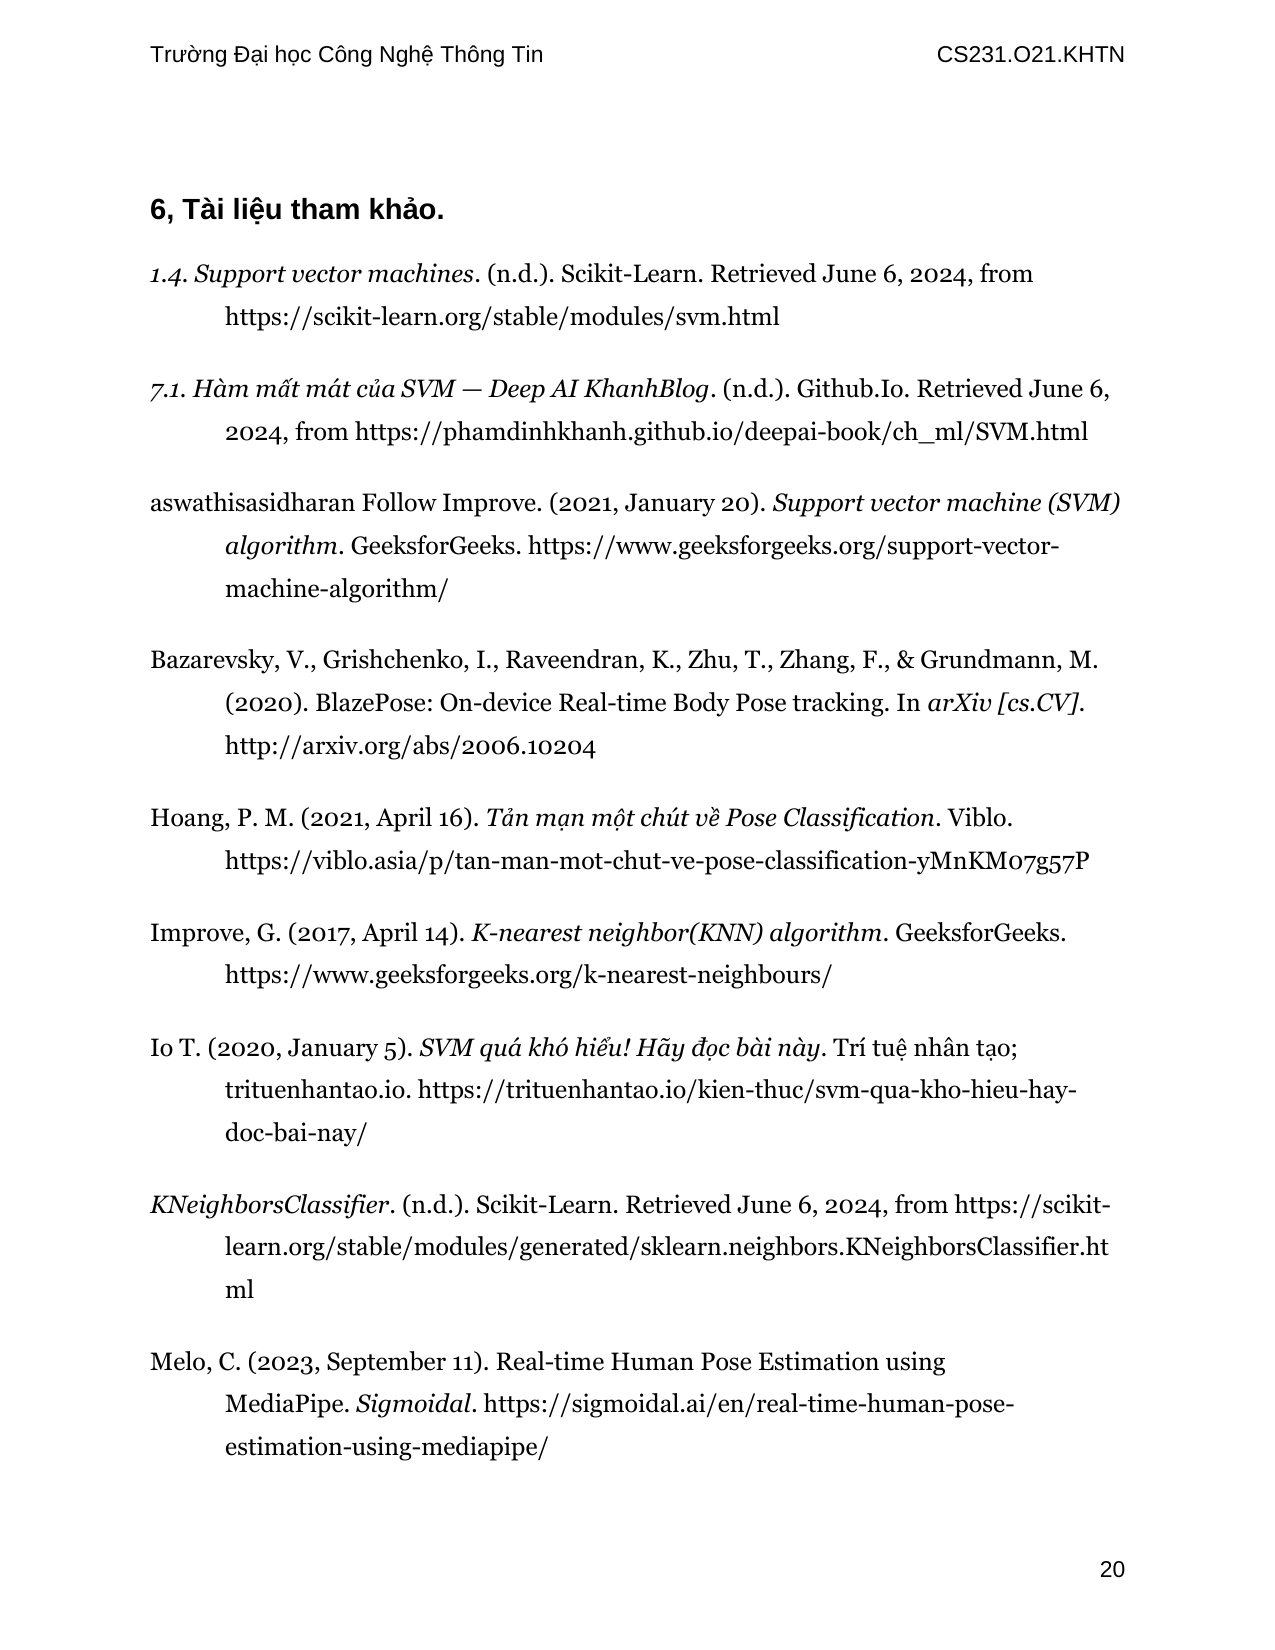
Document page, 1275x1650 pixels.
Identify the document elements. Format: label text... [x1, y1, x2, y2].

text aswathisasidharan Follow Improve. (2021, January 20). Support vector machine (SVM) algorithm. GeeksforGeeks. https://www.geeksforgeeks.org/support-vector-machine-algorithm/ [150, 489, 1125, 603]
text Hoang, P. M. (2021, April 16). Tản mạn một chút về Pose Classification. Viblo. https://viblo.asia/p/tan-man-mot-chut-ve-pose-classification-yMnKM07g57P [150, 803, 1125, 875]
text Bazarevsky, V., Grishchenko, I., Raveendran, K., Zhu, T., Zhang, F., & Grundmann, M. (2020). BlazePose: On-device Real-time Body Pose tracking. In arXiv [cs.CV]. http://arxiv.org/abs/2006.10204 [150, 646, 1125, 759]
text 1.4. Support vector machines. (n.d.). Scikit-Learn. Retrieved June 6, 2024, from https://scikit-learn.org/stable/modules/svm.html [150, 259, 1125, 330]
text Melo, C. (2023, September 11). Real-time Human Pose Estimation using MediaPipe. Sigmoidal. https://sigmoidal.ai/en/real-time-human-pose-estimation-using-mediapipe/ [150, 1347, 1125, 1461]
text Improve, G. (2017, April 14). K-nearest neighbor(KNN) algorithm. GeeksforGeeks. https://www.geeksforgeeks.org/k-nearest-neighbours/ [150, 918, 1125, 989]
text Io T. (2020, January 5). SVM quá khó hiểu! Hãy đọc bài này. Trí tuệ nhân tạo; trituenhantao.io. https://trituenhantao.io/kien-thuc/svm-qua-kho-hieu-hay-doc-bai-nay/ [150, 1032, 1125, 1147]
subtitle 6, Tài liệu tham khảo. [150, 192, 1169, 225]
text KNeighborsClassifier. (n.d.). Scikit-Learn. Retrieved June 6, 2024, from https://scikit-learn.org/stable/modules/generated/sklearn.neighbors.KNeighborsClassifier.html [150, 1190, 1125, 1304]
text 7.1. Hàm mất mát của SVM — Deep AI KhanhBlog. (n.d.). Github.Io. Retrieved June 6, 2024, from https://phamdinhkhanh.github.io/deepai-book/ch_ml/SVM.html [150, 374, 1125, 446]
